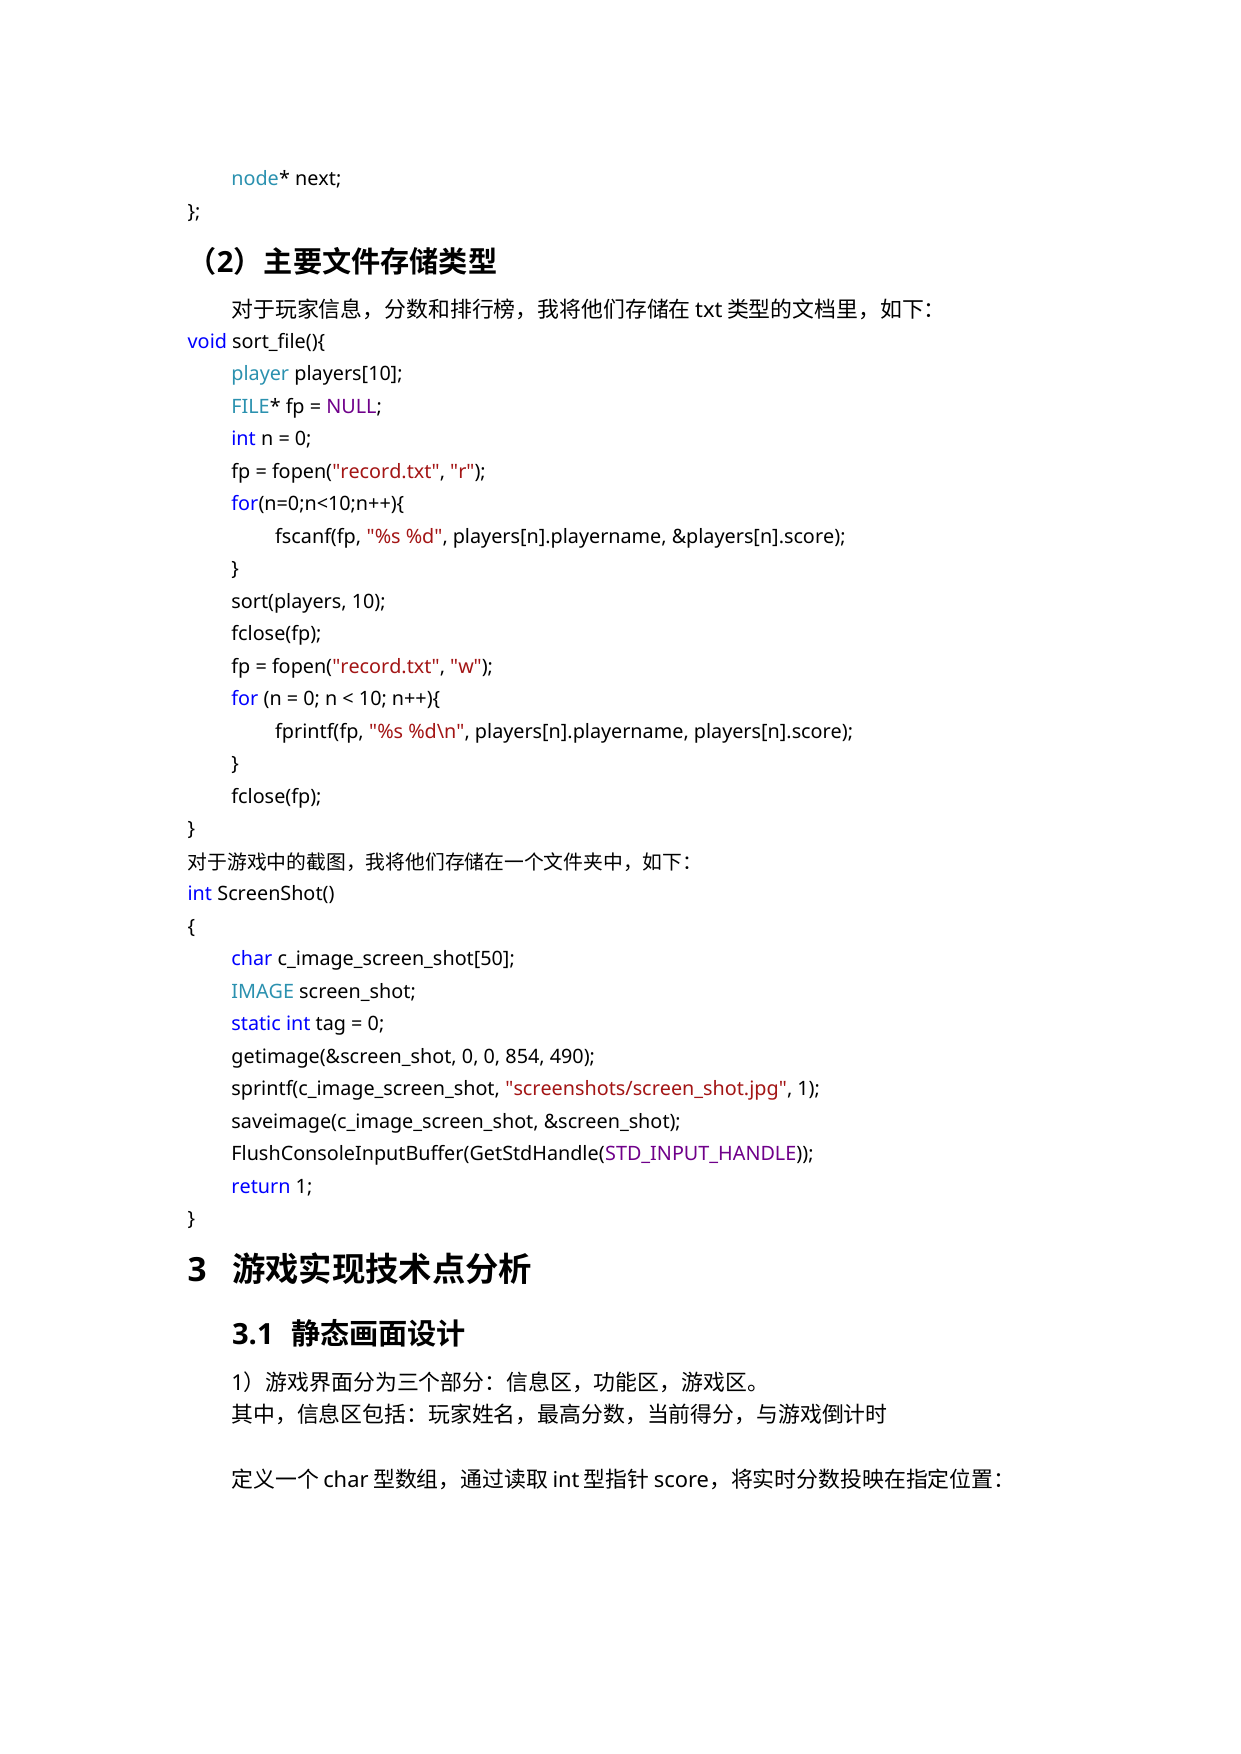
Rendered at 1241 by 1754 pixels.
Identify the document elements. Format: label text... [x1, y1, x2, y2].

text int ScreenShot() [187, 877, 1053, 909]
text void sort_file(){ [187, 324, 1053, 357]
text int n = 0; [187, 422, 1053, 454]
text } [187, 1202, 1053, 1234]
text sprintf(c_image_screen_shot, "screenshots/screen_shot.jpg", 1); [187, 1072, 1053, 1104]
text 其中，信息区包括：玩家姓名，最高分数，当前得分，与游戏倒计时 [187, 1397, 1053, 1429]
text sort(players, 10); [187, 584, 1053, 617]
text 1）游戏界面分为三个部分：信息区，功能区，游戏区。 [187, 1364, 1053, 1397]
text } [187, 747, 1053, 779]
text 定义一个char型数组，通过读取int型指针score，将实时分数投映在指定位置： [187, 1462, 1053, 1494]
text 对于游戏中的截图，我将他们存储在一个文件夹中，如下： [187, 844, 1053, 877]
subtitle 静态画面设计 [232, 1299, 1053, 1364]
text saveimage(c_image_screen_shot, &screen_shot); [187, 1104, 1053, 1137]
text getimage(&screen_shot, 0, 0, 854, 490); [187, 1039, 1053, 1072]
text for (n = 0; n < 10; n++){ [187, 682, 1053, 714]
text fscanf(fp, "%s %d", players[n].playername, &players[n].score); [187, 519, 1053, 552]
text for(n=0;n<10;n++){ [187, 487, 1053, 519]
text player players[10]; [187, 357, 1053, 389]
text static int tag = 0; [187, 1007, 1053, 1039]
text { [187, 909, 1053, 942]
text FILE* fp = NULL; [187, 389, 1053, 422]
subtitle 游戏实现技术点分析 [187, 1234, 1053, 1299]
subtitle 主要文件存储类型 [187, 227, 1053, 292]
text fprintf(fp, "%s %d\n", players[n].playername, players[n].score); [187, 714, 1053, 747]
text return 1; [187, 1169, 1053, 1202]
text } [187, 552, 1053, 584]
text 对于玩家信息，分数和排行榜，我将他们存储在txt类型的文档里，如下： [187, 292, 1053, 324]
text }; [187, 194, 1053, 227]
text fclose(fp); [187, 779, 1053, 812]
text fp = fopen("record.txt", "r"); [187, 454, 1053, 487]
text fclose(fp); [187, 617, 1053, 649]
text fp = fopen("record.txt", "w"); [187, 649, 1053, 682]
text node* next; [187, 162, 1053, 194]
text } [187, 812, 1053, 844]
text IMAGE screen_shot; [187, 974, 1053, 1007]
text char c_image_screen_shot[50]; [187, 942, 1053, 974]
text FlushConsoleInputBuffer(GetStdHandle(STD_INPUT_HANDLE)); [187, 1137, 1053, 1169]
